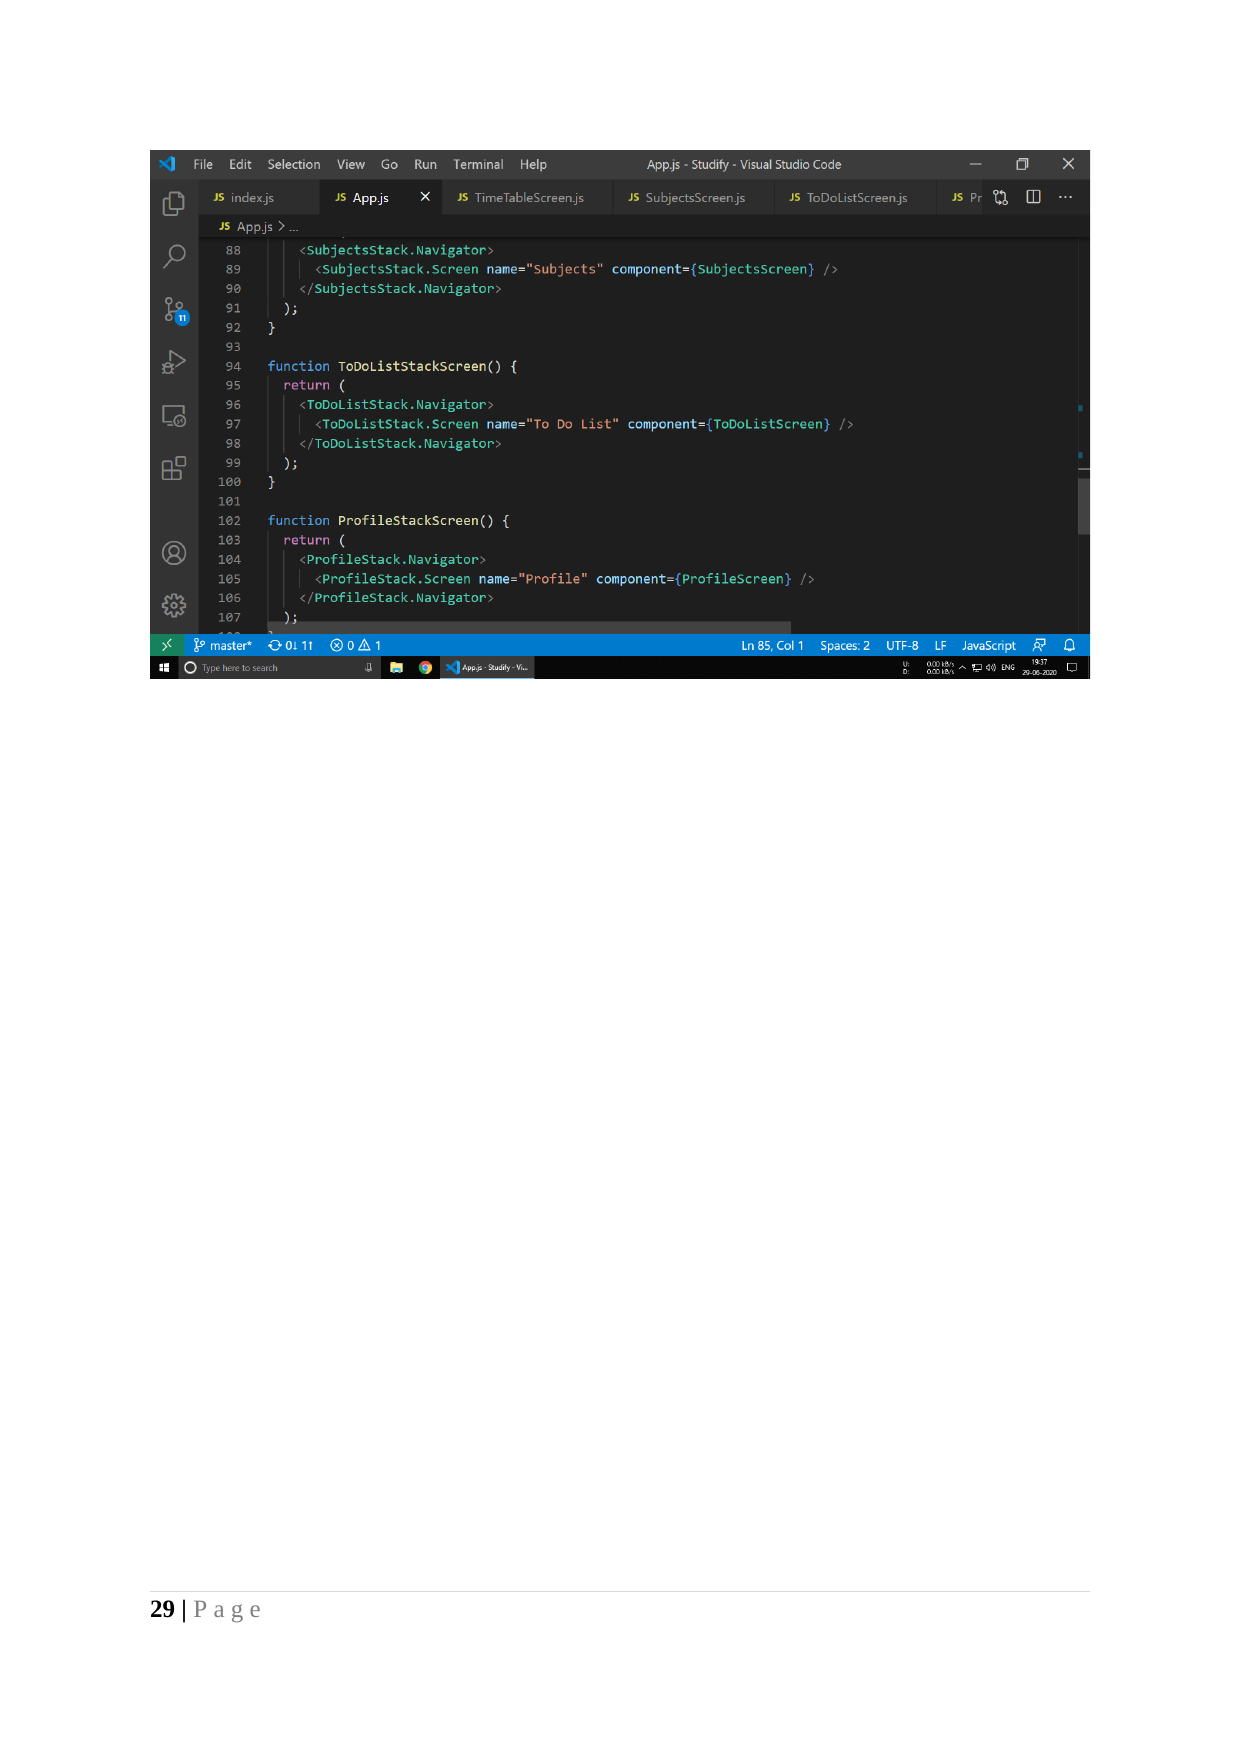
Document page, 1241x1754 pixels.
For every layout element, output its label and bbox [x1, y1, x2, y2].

picture [150, 150, 1091, 679]
